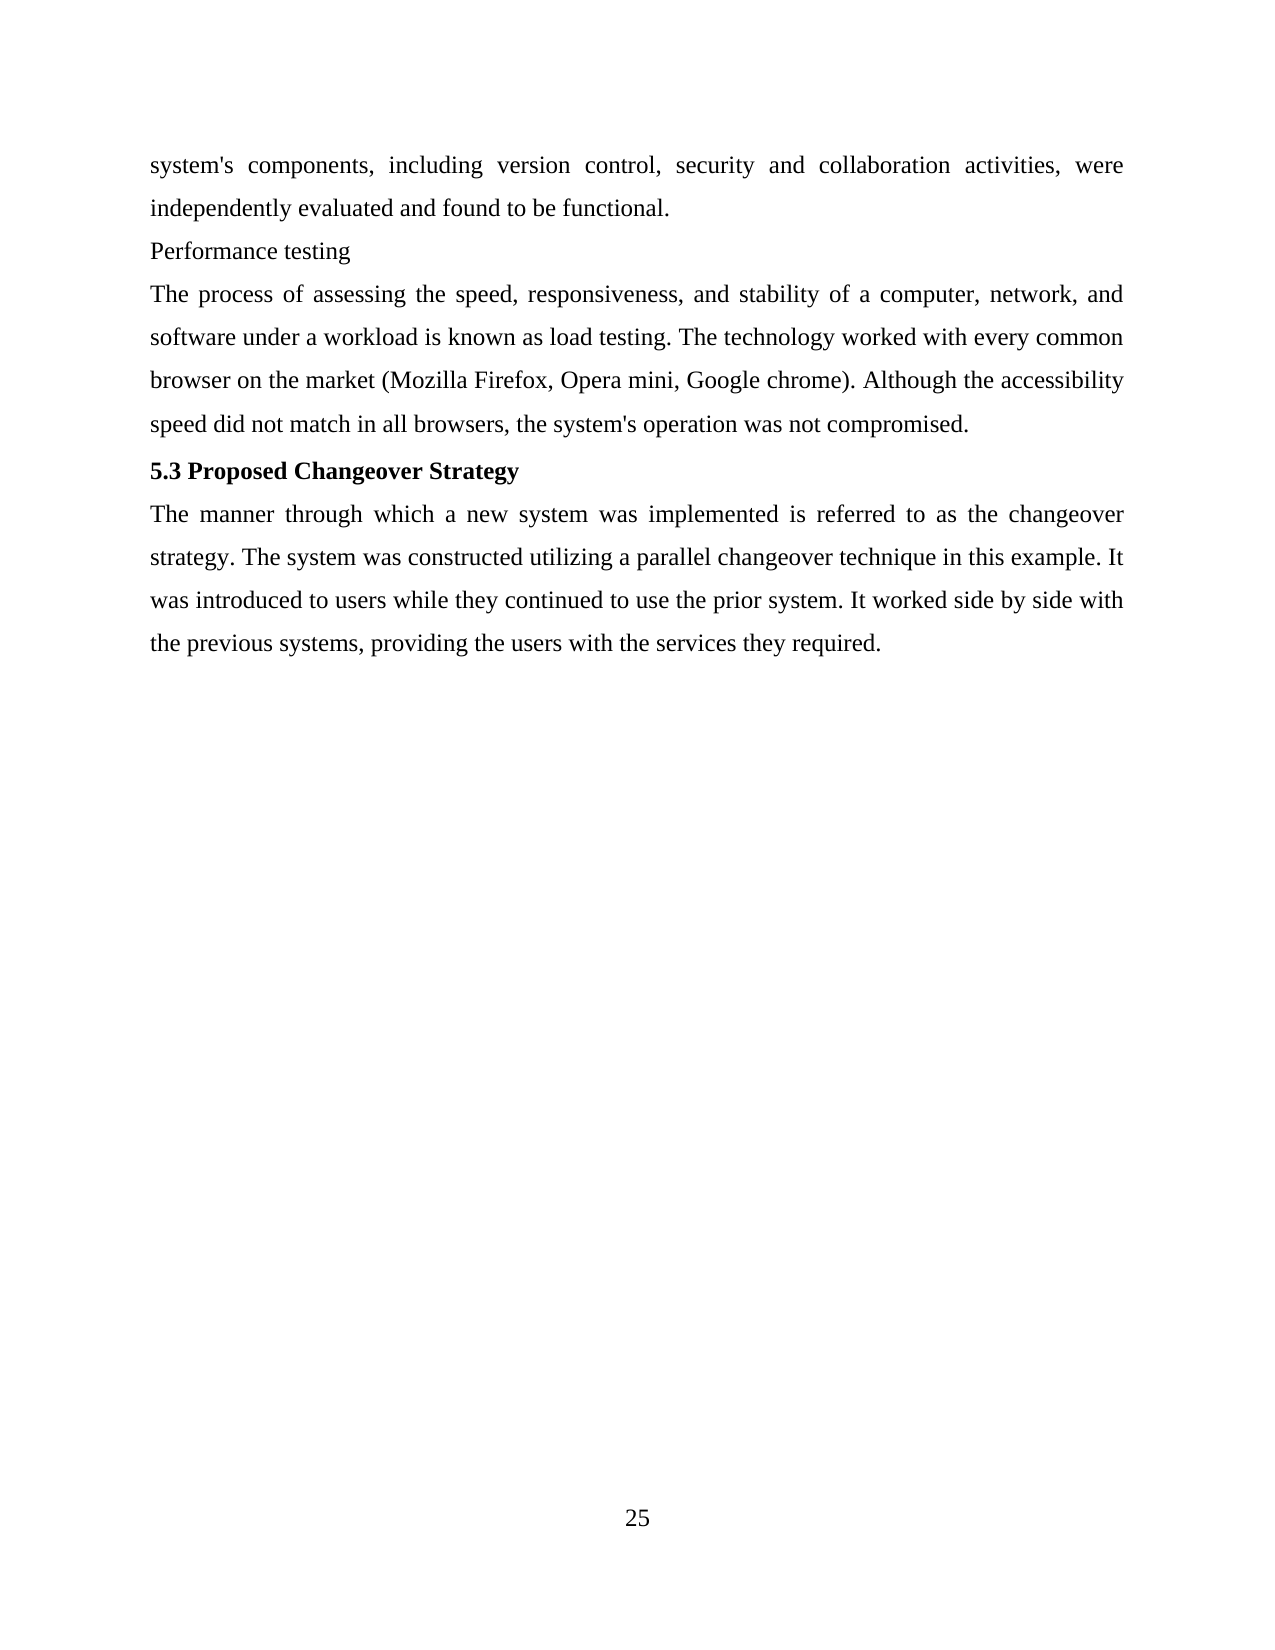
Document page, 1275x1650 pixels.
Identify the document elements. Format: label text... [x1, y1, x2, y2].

text The process of assessing the speed, responsiveness, and stability of a computer, network, and software under a workload is known as load testing. The technology worked with every common browser on the market (Mozilla Firefox, Opera mini, Google chrome). Although the accessibility speed did not match in all browsers, the system's operation was not compromised. [150, 279, 1125, 437]
subtitle 5.3 Proposed Changeover Strategy [150, 456, 1125, 485]
text The manner through which a new system was implemented is referred to as the changeover strategy. The system was constructed utilizing a parallel changeover technique in this example. It was introduced to users while they continued to use the prior system. It worked side by side with the previous systems, providing the users with the services they required. [150, 499, 1125, 657]
text Performance testing [150, 236, 1125, 265]
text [150, 150, 1125, 222]
